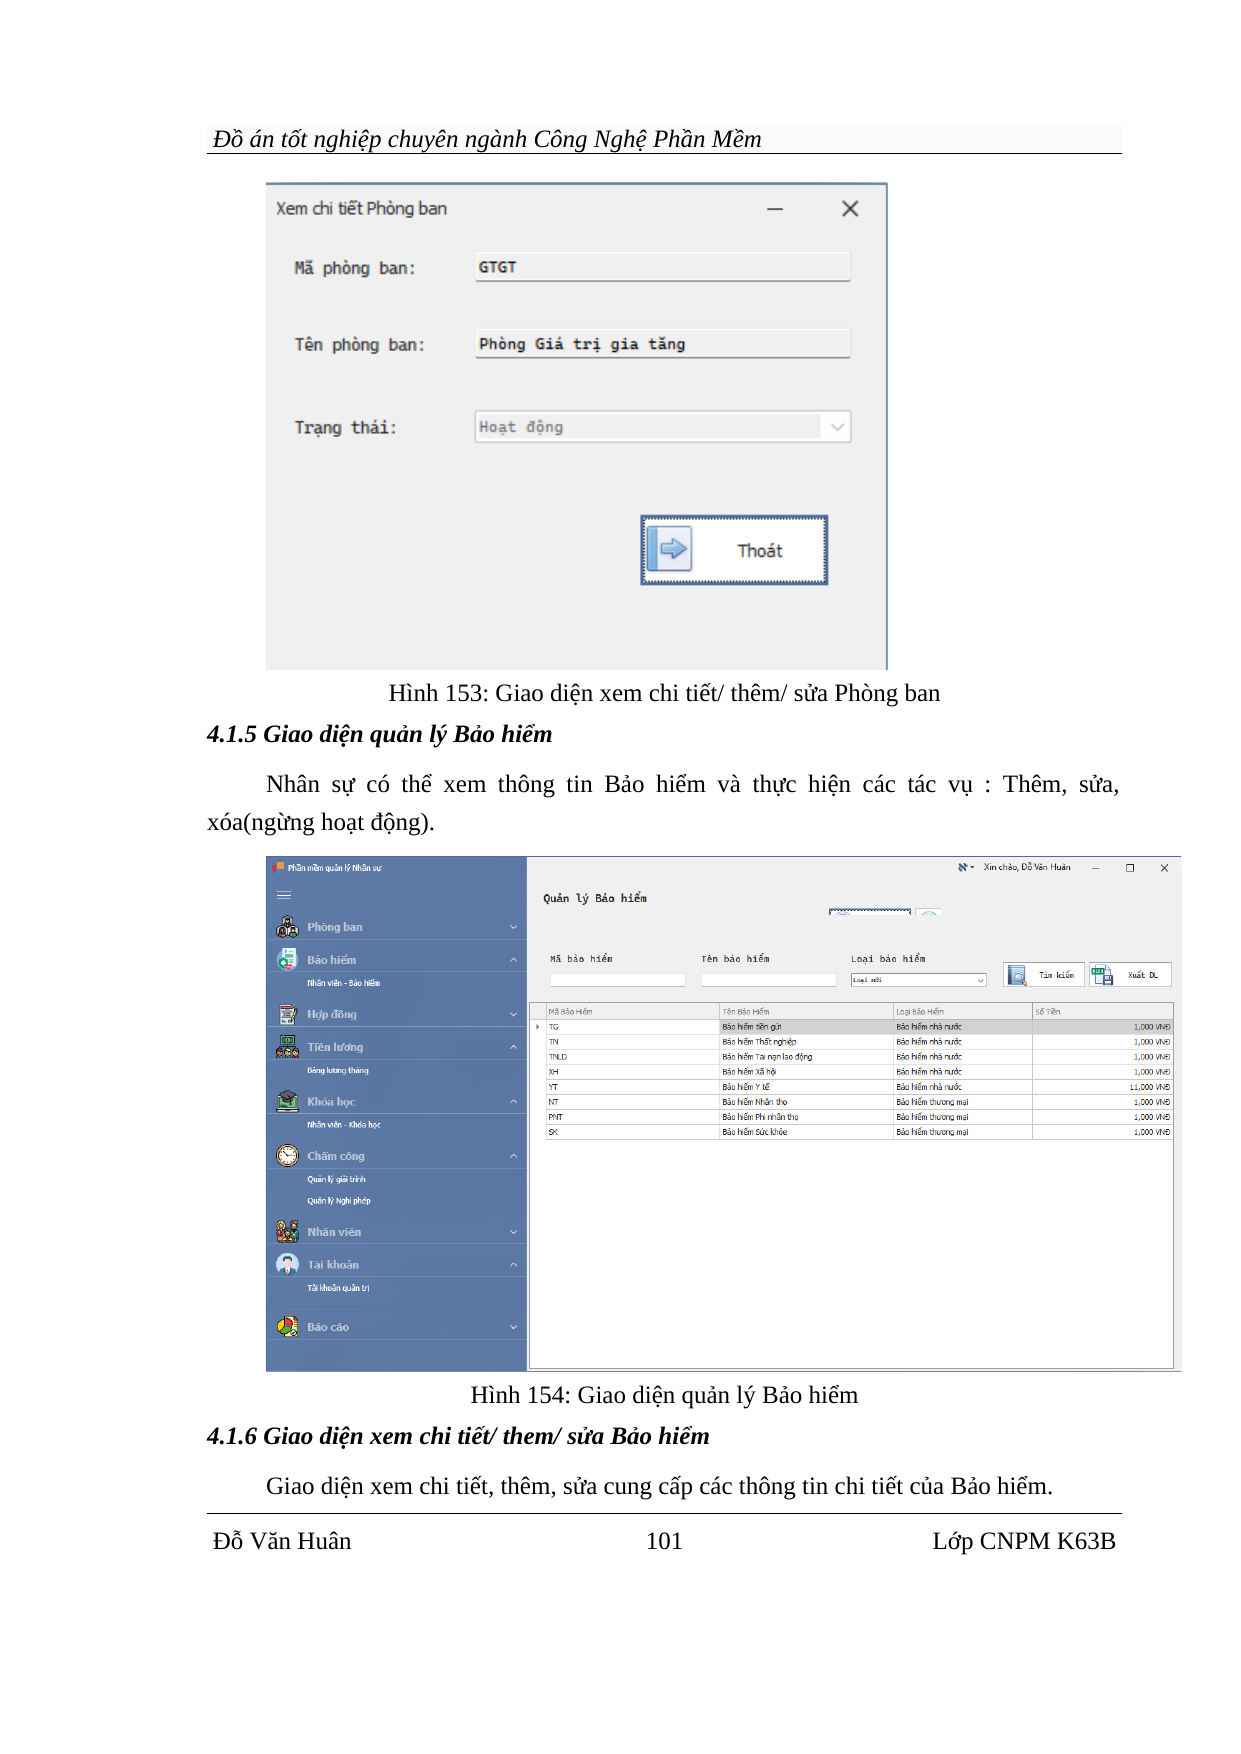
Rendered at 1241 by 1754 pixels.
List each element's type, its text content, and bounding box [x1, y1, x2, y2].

picture [265, 856, 1182, 1372]
text Hình 154: Giao diện quản lý Bảo hiểm [207, 1380, 1122, 1408]
text Nhân sự có thể xem thông tin Bảo hiểm và thực hiện các tác vụ : Thêm, sửa, xóa(ngừng hoạt động). [207, 769, 1122, 835]
text Giao diện xem chi tiết, thêm, sửa cung cấp các thông tin chi tiết của Bảo hiểm. [207, 1471, 1122, 1499]
subtitle Giao diện quản lý Bảo hiểm [207, 719, 1122, 748]
picture [265, 182, 888, 670]
text Hình 153: Giao diện xem chi tiết/ thêm/ sửa Phòng ban [207, 678, 1122, 707]
subtitle Giao diện xem chi tiết/ them/ sửa Bảo hiểm [207, 1421, 1122, 1450]
